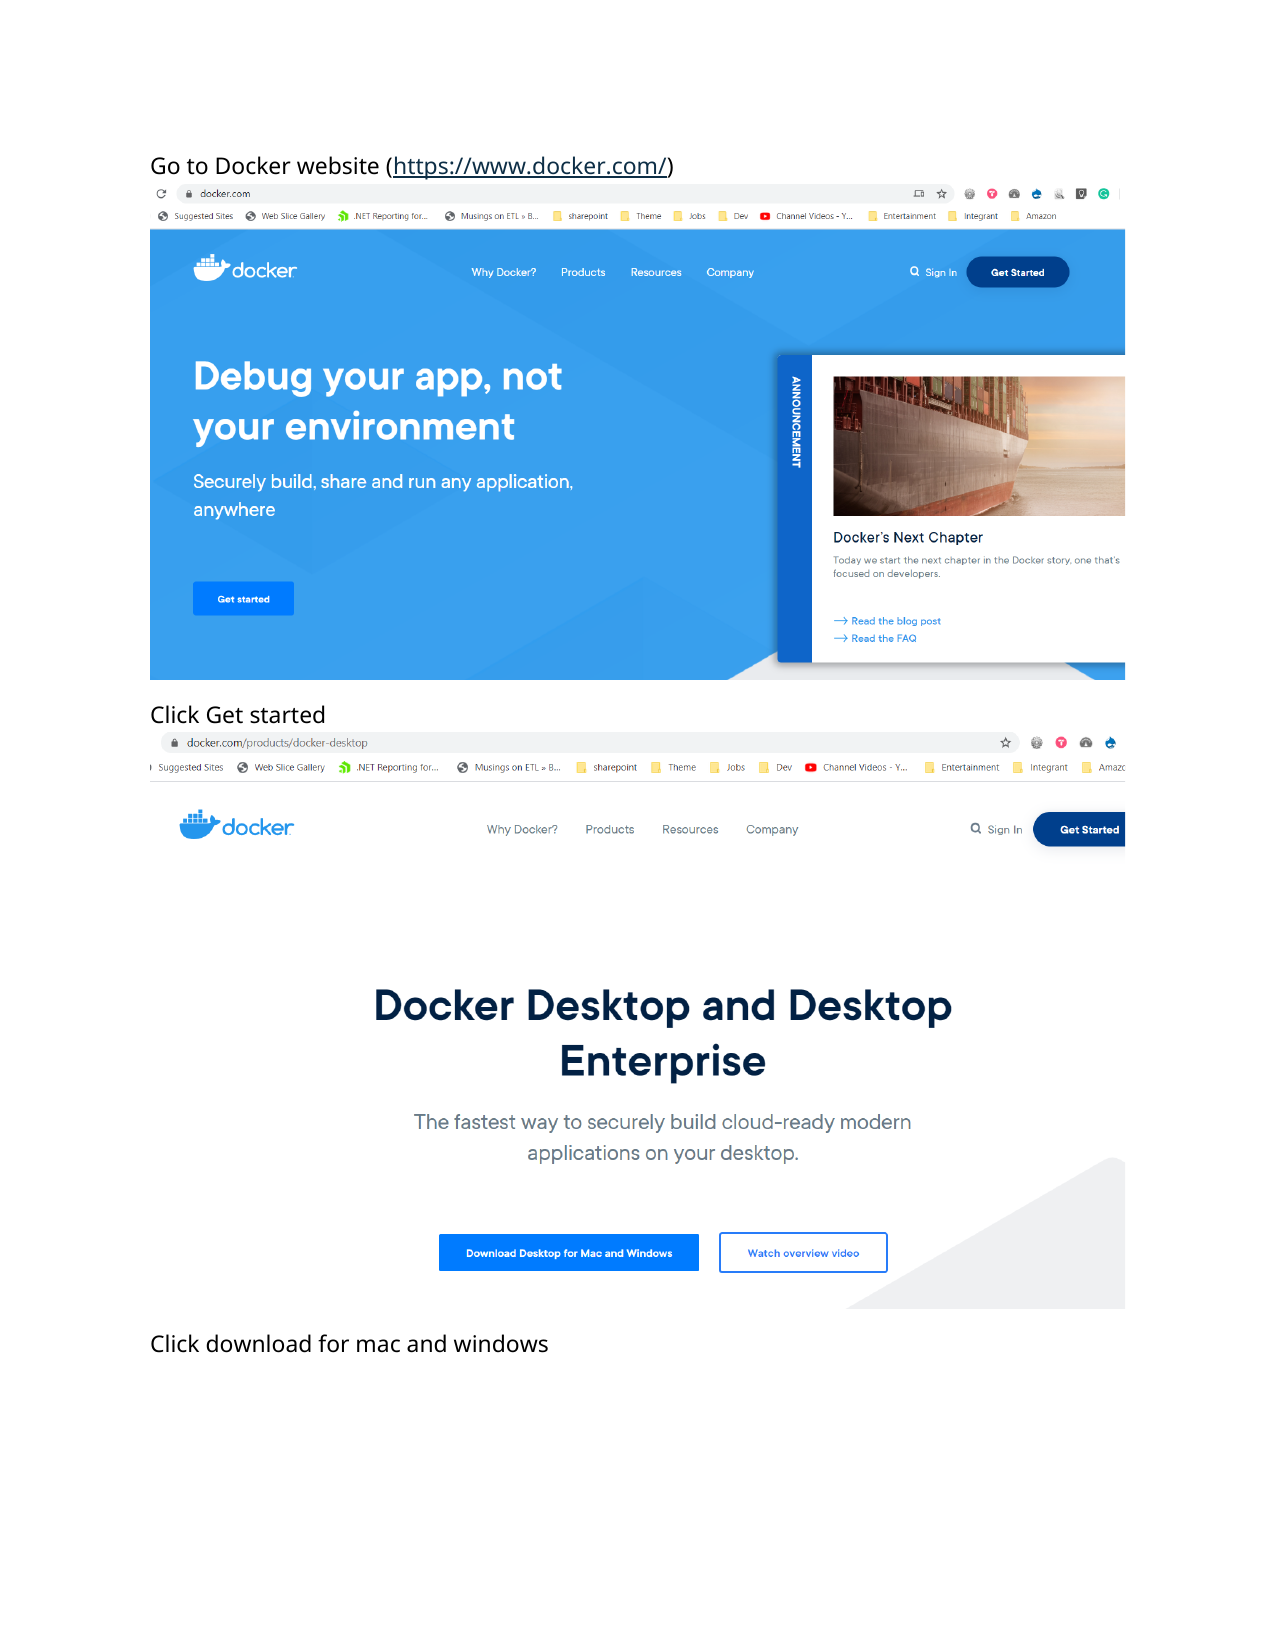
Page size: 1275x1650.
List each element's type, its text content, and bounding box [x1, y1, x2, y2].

picture [150, 183, 1125, 680]
text Go to Docker website (https://www.docker.com/) [150, 150, 1125, 183]
picture [150, 732, 1125, 1309]
text Click Get started [150, 699, 1125, 732]
text Click download for mac and windows [150, 1328, 1125, 1359]
